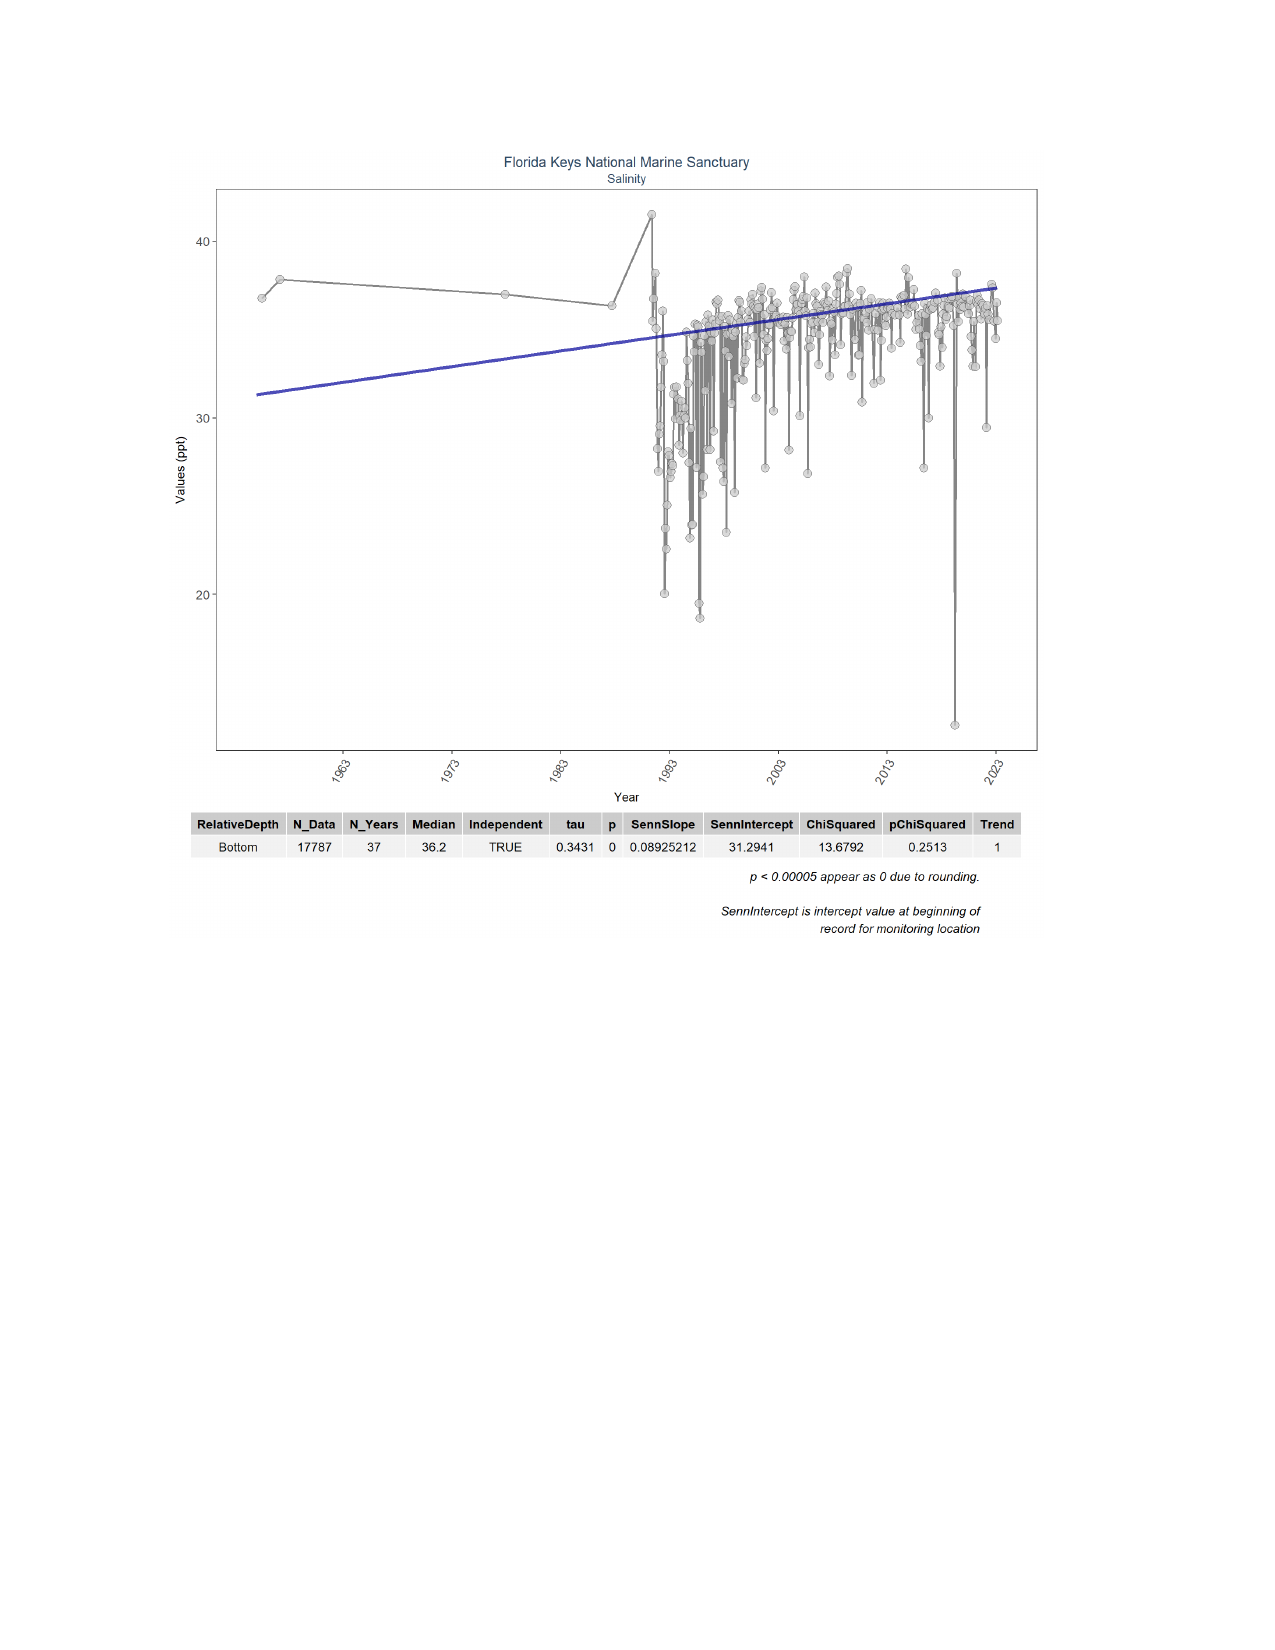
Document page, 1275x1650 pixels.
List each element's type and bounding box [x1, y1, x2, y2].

picture [168, 150, 1044, 938]
